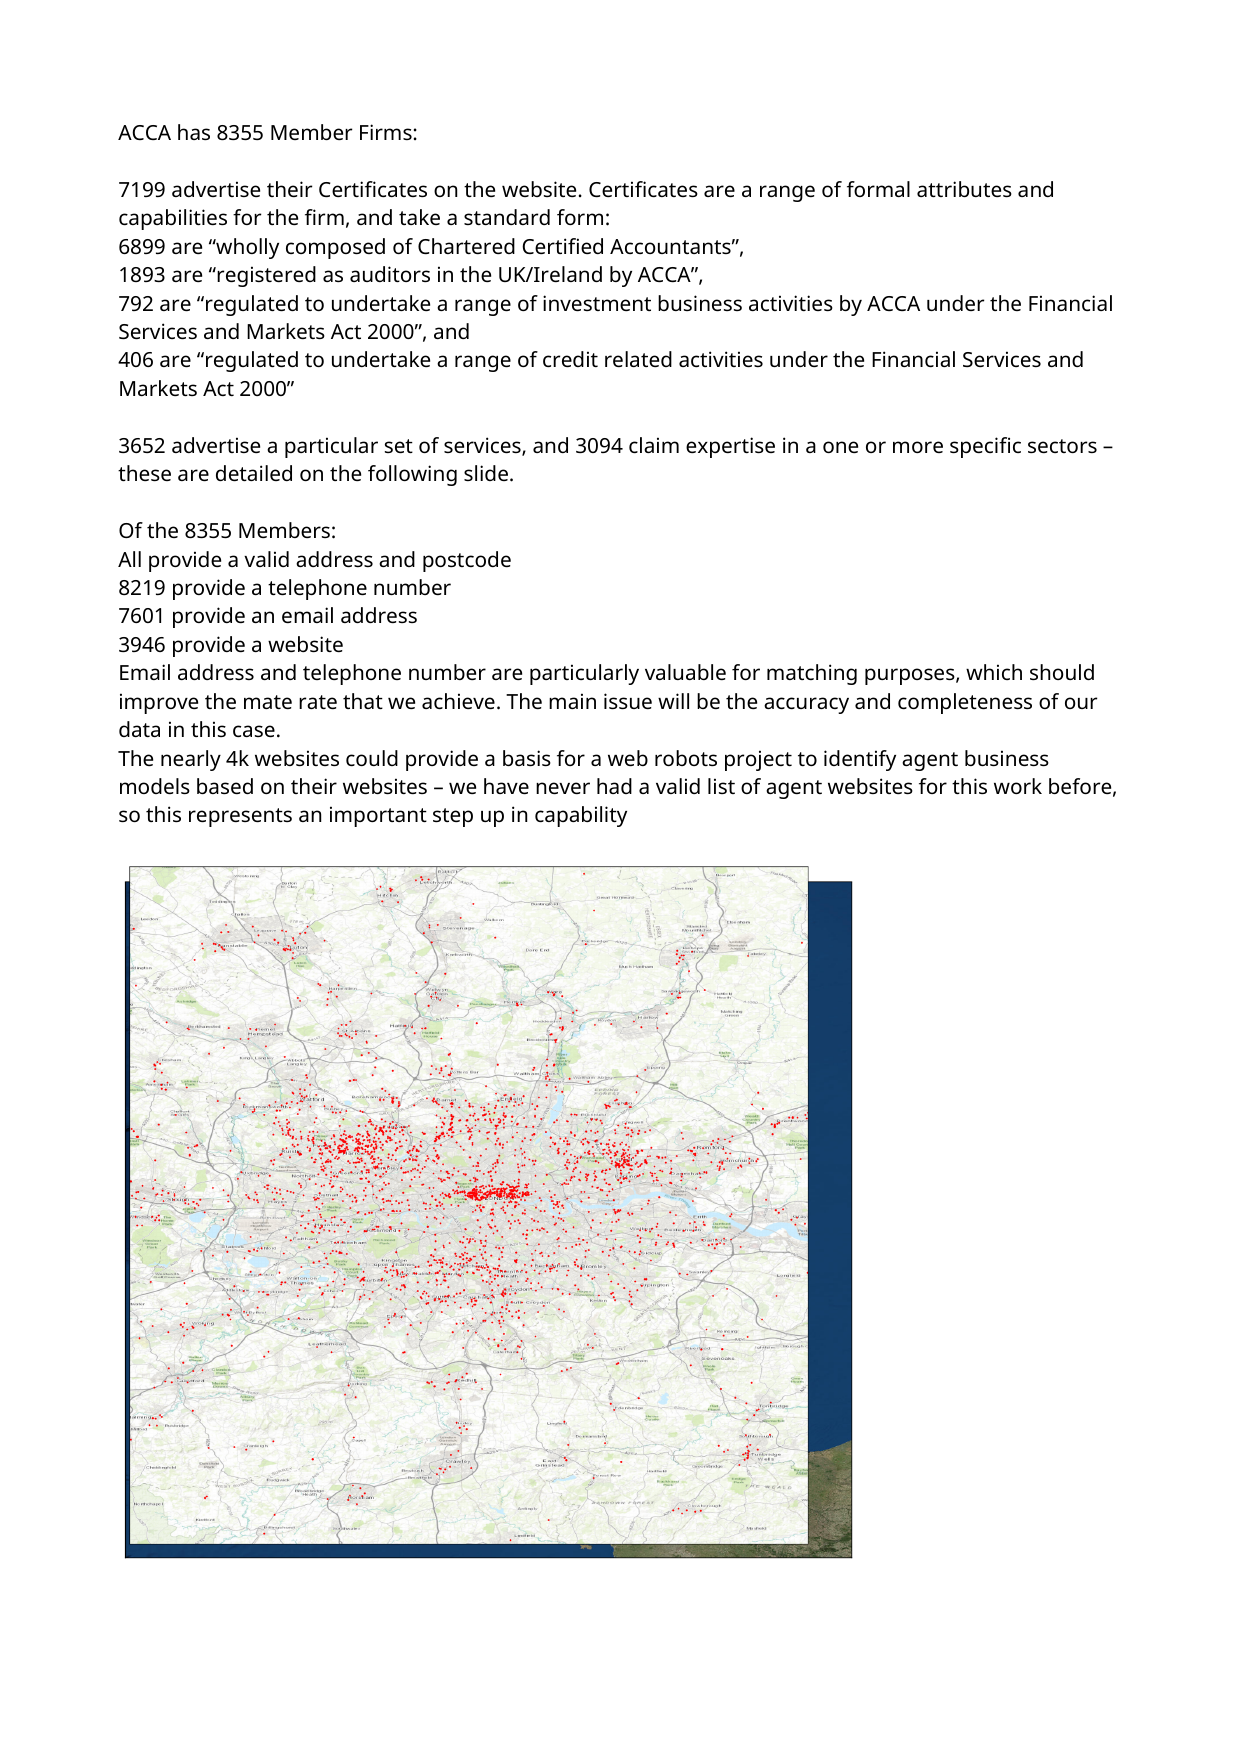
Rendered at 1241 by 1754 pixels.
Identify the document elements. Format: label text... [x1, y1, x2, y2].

text 3946 provide a website [118, 630, 1122, 658]
text Of the 8355 Members: [118, 516, 1122, 545]
text 406 are “regulated to undertake a range of credit related activities under the Financial Services and Markets Act 2000” [118, 346, 1122, 402]
text The nearly 4k websites could provide a basis for a web robots project to identify agent business models based on their websites – we have never had a valid list of agent websites for this work before, so this represents an important step up in capability [118, 744, 1122, 829]
text 3652 advertise a particular set of services, and 3094 claim expertise in a one or more specific sectors – these are detailed on the following slide. [118, 431, 1122, 488]
text All provide a valid address and postcode [118, 545, 1122, 573]
text 792 are “regulated to undertake a range of investment business activities by ACCA under the Financial Services and Markets Act 2000”, and [118, 289, 1122, 346]
text 7199 advertise their Certificates on the website. Certificates are a range of formal attributes and capabilities for the firm, and take a standard form: [118, 175, 1122, 232]
text ACCA has 8355 Member Firms: [118, 118, 1122, 147]
text 7601 provide an email address [118, 602, 1122, 630]
picture [118, 862, 858, 1564]
text 6899 are “wholly composed of Chartered Certified Accountants”, [118, 232, 1122, 260]
text Email address and telephone number are particularly valuable for matching purposes, which should improve the mate rate that we achieve. The main issue will be the accuracy and completeness of our data in this case. [118, 658, 1122, 744]
text 1893 are “registered as auditors in the UK/Ireland by ACCA”, [118, 260, 1122, 289]
text 8219 provide a telephone number [118, 573, 1122, 602]
